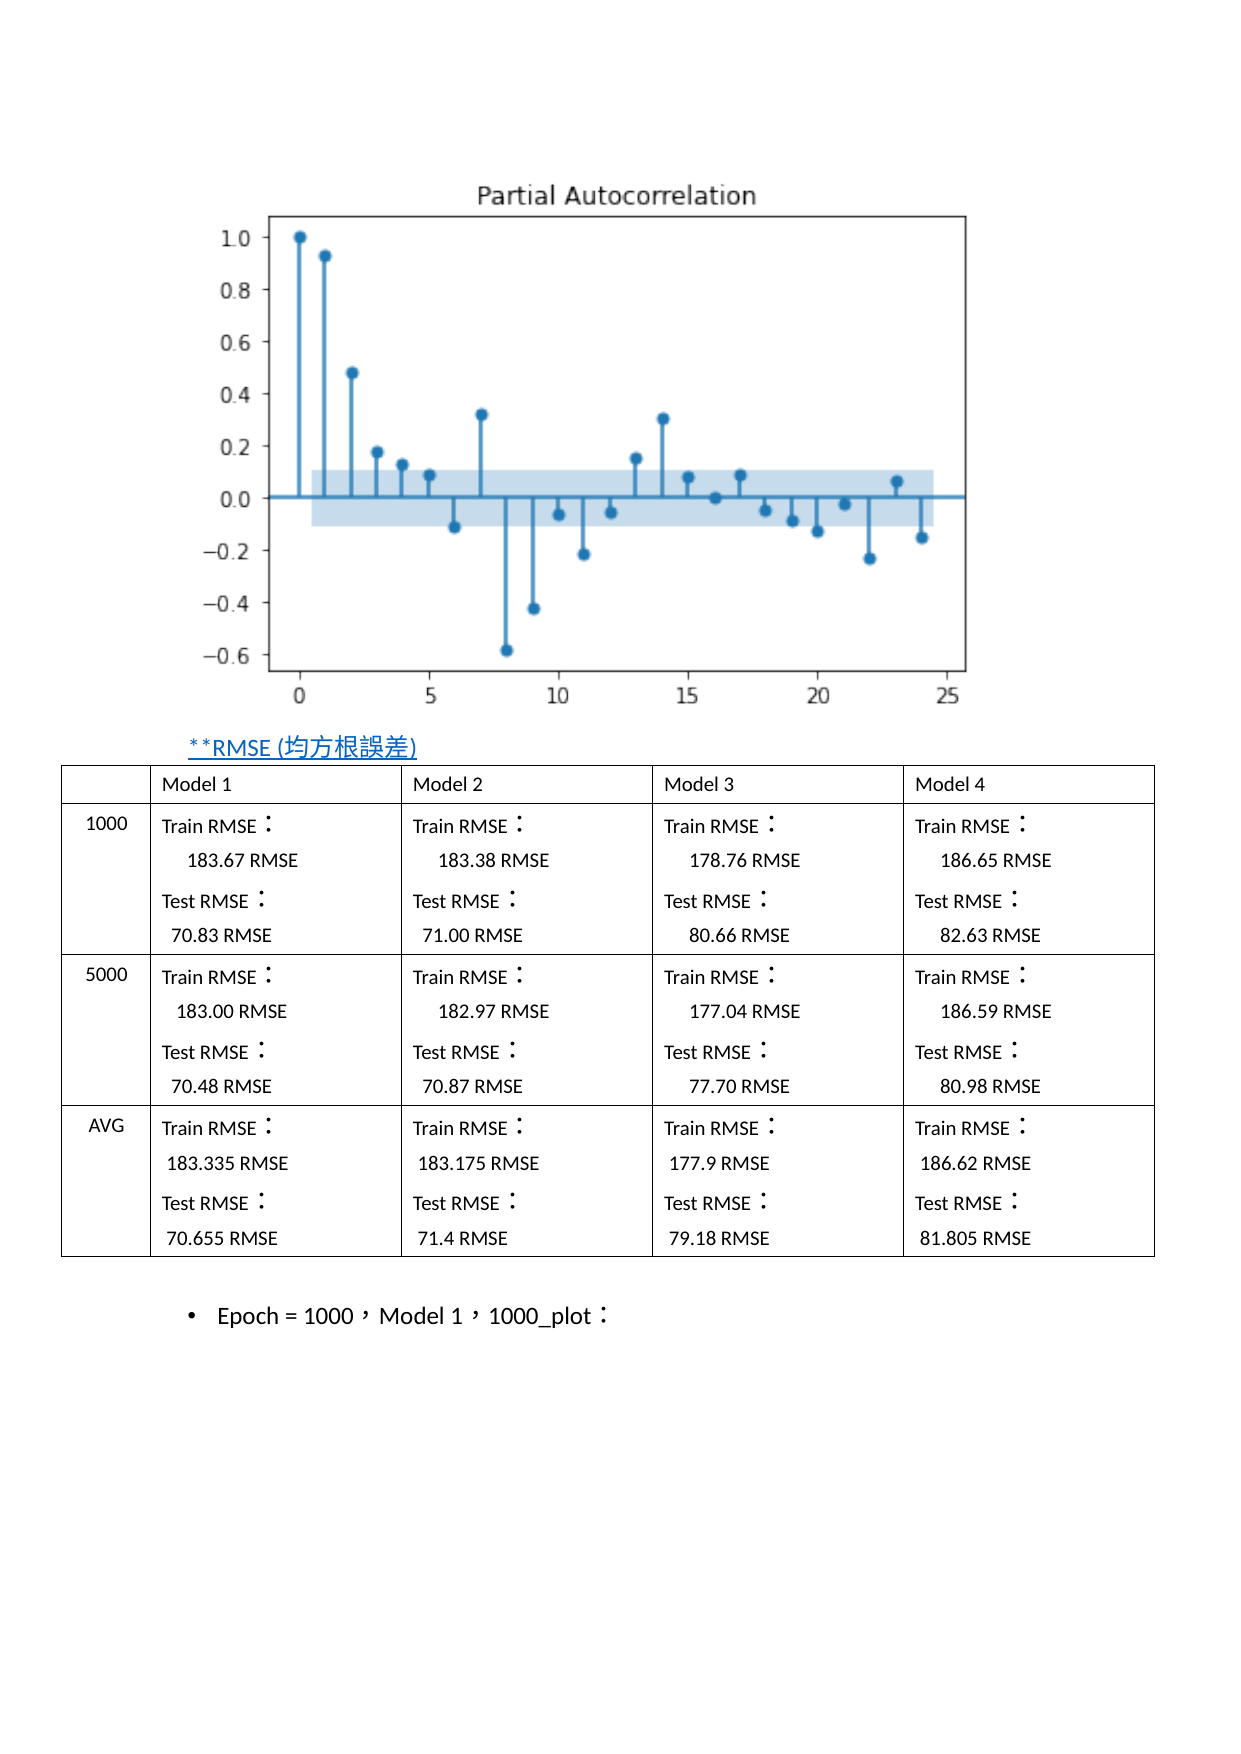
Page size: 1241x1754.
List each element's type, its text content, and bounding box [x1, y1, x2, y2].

table_header Model 1 [151, 766, 401, 803]
table_cell AVG [62, 1106, 150, 1256]
table_cell Train RMSE： 183.67 RMSE Test RMSE： 70.83 RMSE [151, 804, 401, 954]
picture [187, 170, 980, 721]
table_cell Train RMSE： 178.76 RMSE Test RMSE： 80.66 RMSE [653, 804, 903, 954]
text **RMSE (均方根誤差) [187, 727, 1053, 764]
table_cell 1000 [62, 804, 150, 954]
table_cell Train RMSE： 186.59 RMSE Test RMSE： 80.98 RMSE [904, 955, 1154, 1105]
table_cell Train RMSE： 186.62 RMSE Test RMSE： 81.805 RMSE [904, 1106, 1154, 1256]
list Epoch = 1000，Model 1，1000_plot： [187, 1295, 1053, 1332]
table_header Model 2 [402, 766, 652, 803]
table_cell Train RMSE： 177.04 RMSE Test RMSE： 77.70 RMSE [653, 955, 903, 1105]
table_cell Train RMSE： 186.65 RMSE Test RMSE： 82.63 RMSE [904, 804, 1154, 954]
table_cell Train RMSE： 177.9 RMSE Test RMSE： 79.18 RMSE [653, 1106, 903, 1256]
table_header [62, 766, 150, 803]
table_cell Train RMSE： 183.38 RMSE Test RMSE： 71.00 RMSE [402, 804, 652, 954]
table_cell Train RMSE： 183.335 RMSE Test RMSE： 70.655 RMSE [151, 1106, 401, 1256]
table_cell Train RMSE： 183.00 RMSE Test RMSE： 70.48 RMSE [151, 955, 401, 1105]
table_cell Train RMSE： 183.175 RMSE Test RMSE： 71.4 RMSE [402, 1106, 652, 1256]
table_header Model 3 [653, 766, 903, 803]
table_header Model 4 [904, 766, 1154, 803]
table_cell 5000 [62, 955, 150, 1105]
table_cell Train RMSE： 182.97 RMSE Test RMSE： 70.87 RMSE [402, 955, 652, 1105]
